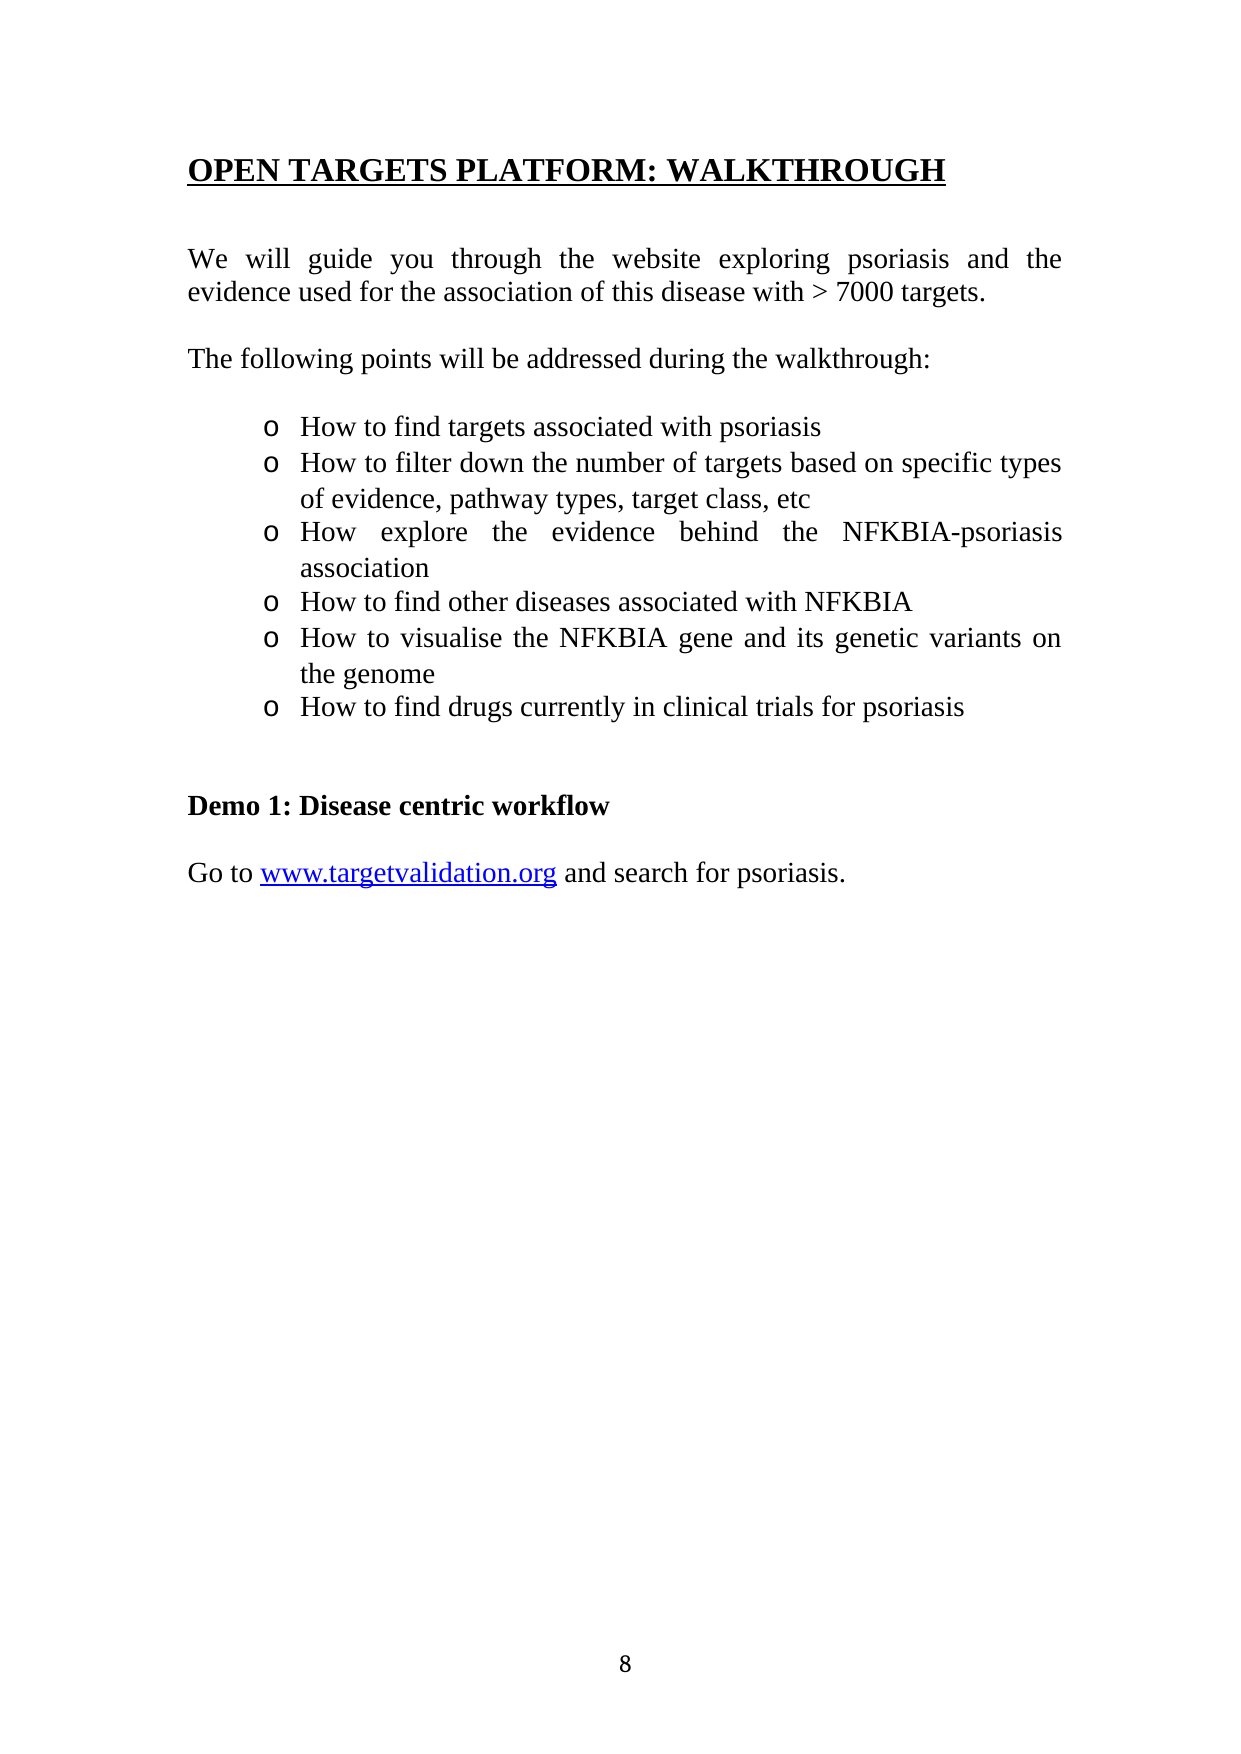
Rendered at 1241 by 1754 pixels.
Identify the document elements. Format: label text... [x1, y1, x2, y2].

text The following points will be addressed during the walkthrough: [187, 342, 1063, 375]
list How to visualise the NFKBIA gene and its genetic variants on the genome [262, 620, 1063, 689]
list How to find drugs currently in clinical trials for psoriasis [262, 689, 1063, 726]
text We will guide you through the website exploring psoriasis and the evidence used for the association of this disease with > 7000 targets. [187, 241, 1063, 308]
list How explore the evidence behind the NFKBIA-psoriasis association [262, 514, 1063, 584]
list How to find targets associated with psoriasis [262, 409, 1063, 445]
list How to find other diseases associated with NFKBIA [262, 584, 1063, 620]
list How to filter down the number of targets based on specific types of evidence, pathway types, target class, etc [262, 445, 1063, 514]
subtitle Demo 1: Disease centric workflow [187, 788, 1063, 821]
text Go to www.targetvalidation.org and search for psoriasis. [187, 855, 1063, 888]
subtitle OPEN TARGETS PLATFORM: WALKTHROUGH [187, 150, 1063, 188]
